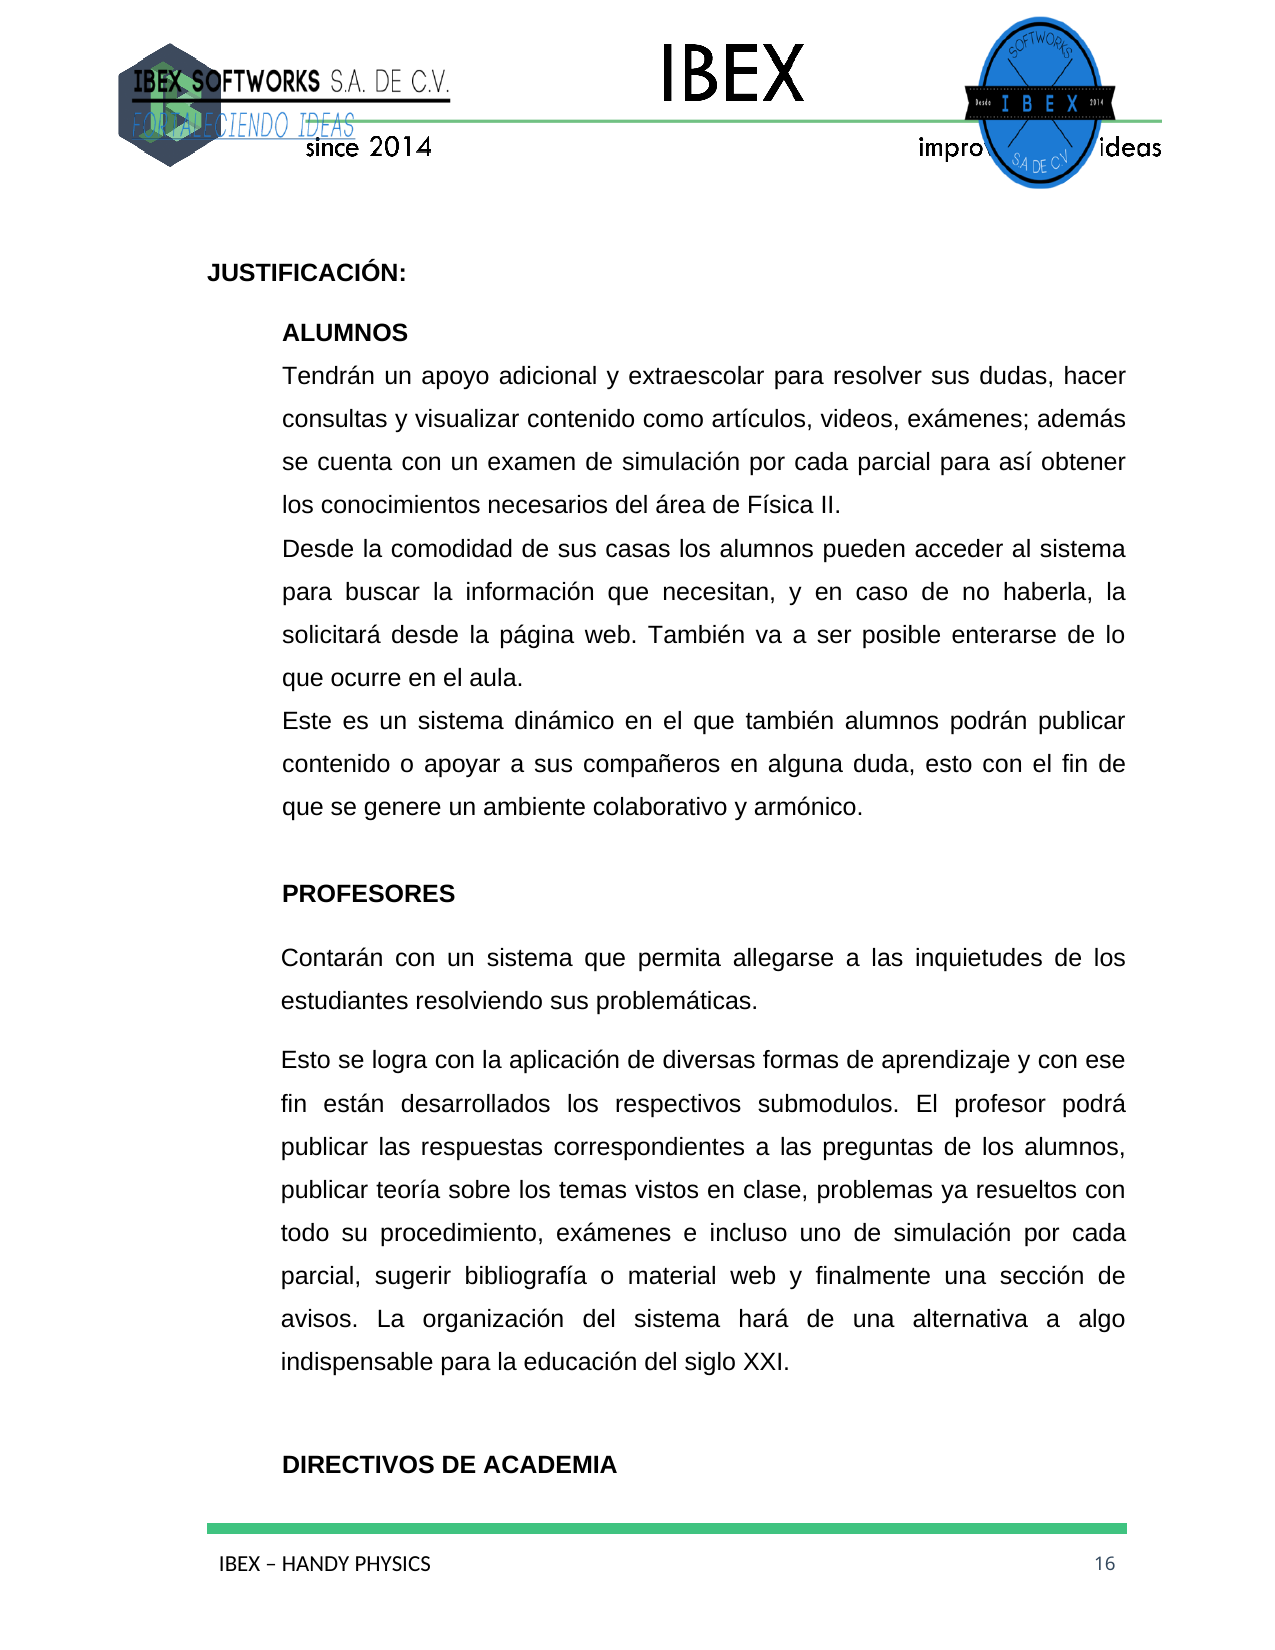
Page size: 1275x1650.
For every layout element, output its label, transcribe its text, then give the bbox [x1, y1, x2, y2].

list ALUMNOS [282, 318, 1127, 347]
picture [0, 13, 1275, 199]
list PROFESORES [282, 879, 1127, 907]
text JUSTIFICACIÓN: [207, 258, 1127, 287]
list Tendrán un apoyo adicional y extraescolar para resolver sus dudas, hacer consultas y visualizar contenido como artículos, videos, exámenes; además se cuenta con un examen de simulación por cada parcial para así obtener los conocimientos necesarios del área de Física II. [282, 361, 1127, 519]
text Esto se logra con la aplicación de diversas formas de aprendizaje y con ese fin están desarrollados los respectivos submodulos. El profesor podrá publicar las respuestas correspondientes a las preguntas de los alumnos, publicar teoría sobre los temas vistos en clase, problemas ya resueltos con todo su procedimiento, exámenes e incluso uno de simulación por cada parcial, sugerir bibliografía o material web y finalmente una sección de avisos. La organización del sistema hará de una alternativa a algo indispensable para la educación del siglo XXI. [281, 1046, 1127, 1376]
text Contarán con un sistema que permita allegarse a las inquietudes de los estudiantes resolviendo sus problemáticas. [281, 943, 1127, 1014]
list Este es un sistema dinámico en el que también alumnos podrán publicar contenido o apoyar a sus compañeros en alguna duda, esto con el fin de que se genere un ambiente colaborativo y armónico. [282, 706, 1127, 821]
list DIRECTIVOS DE ACADEMIA [282, 1450, 1127, 1479]
list Desde la comodidad de sus casas los alumnos pueden acceder al sistema para buscar la información que necesitan, y en caso de no haberla, la solicitará desde la página web. También va a ser posible enterarse de lo que ocurre en el aula. [282, 534, 1127, 692]
